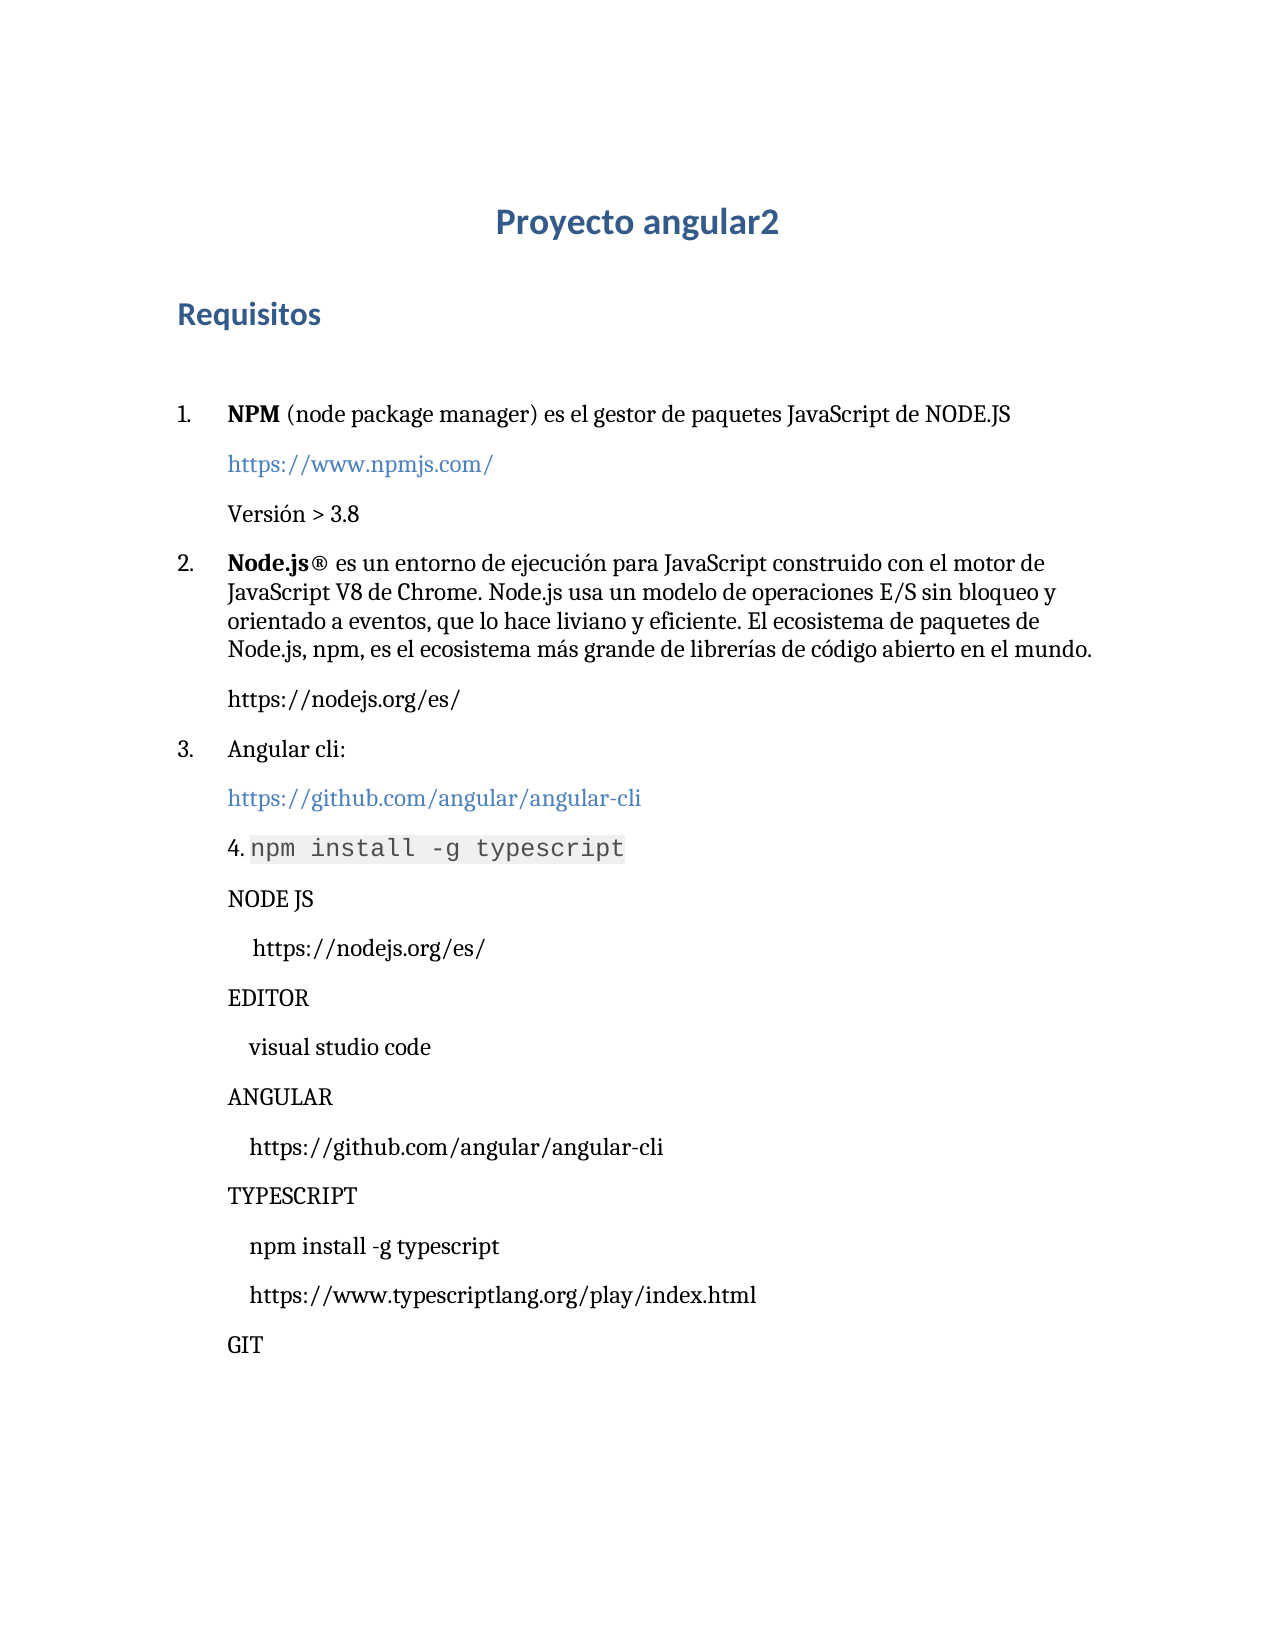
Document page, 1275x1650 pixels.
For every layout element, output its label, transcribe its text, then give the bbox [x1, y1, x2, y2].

list EDITOR [177, 984, 1098, 1012]
list Node.js® es un entorno de ejecución para JavaScript construido con el motor de JavaScript V8 de Chrome. Node.js usa un modelo de operaciones E/S sin bloqueo y orientado a eventos, que lo hace liviano y eficiente. El ecosistema de paquetes de Node.js, npm, es el ecosistema más grande de librerías de código abierto en el mundo. [177, 549, 1098, 664]
list https://www.typescriptlang.org/play/index.html [177, 1281, 1098, 1310]
list TYPESCRIPT [177, 1182, 1098, 1211]
list GIT [177, 1331, 1098, 1359]
list Angular cli: [177, 734, 1098, 763]
list https://github.com/angular/angular-cli [177, 1132, 1098, 1161]
list 4. npm install -g typescript [177, 834, 1098, 864]
subtitle Requisitos [177, 293, 1098, 334]
list https://nodejs.org/es/ [177, 934, 1098, 963]
list https://www.npmjs.com/ [177, 450, 1098, 479]
list ANGULAR [177, 1083, 1098, 1112]
list https://nodejs.org/es/ [177, 685, 1098, 714]
title Proyecto angular2 [177, 198, 1098, 243]
list Versión > 3.8 [177, 499, 1098, 528]
list NPM (node package manager) es el gestor de paquetes JavaScript de NODE.JS [177, 400, 1098, 429]
list NODE JS [177, 884, 1098, 913]
list https://github.com/angular/angular-cli [177, 784, 1098, 813]
list visual studio code [177, 1033, 1098, 1062]
list npm install -g typescript [177, 1232, 1098, 1260]
